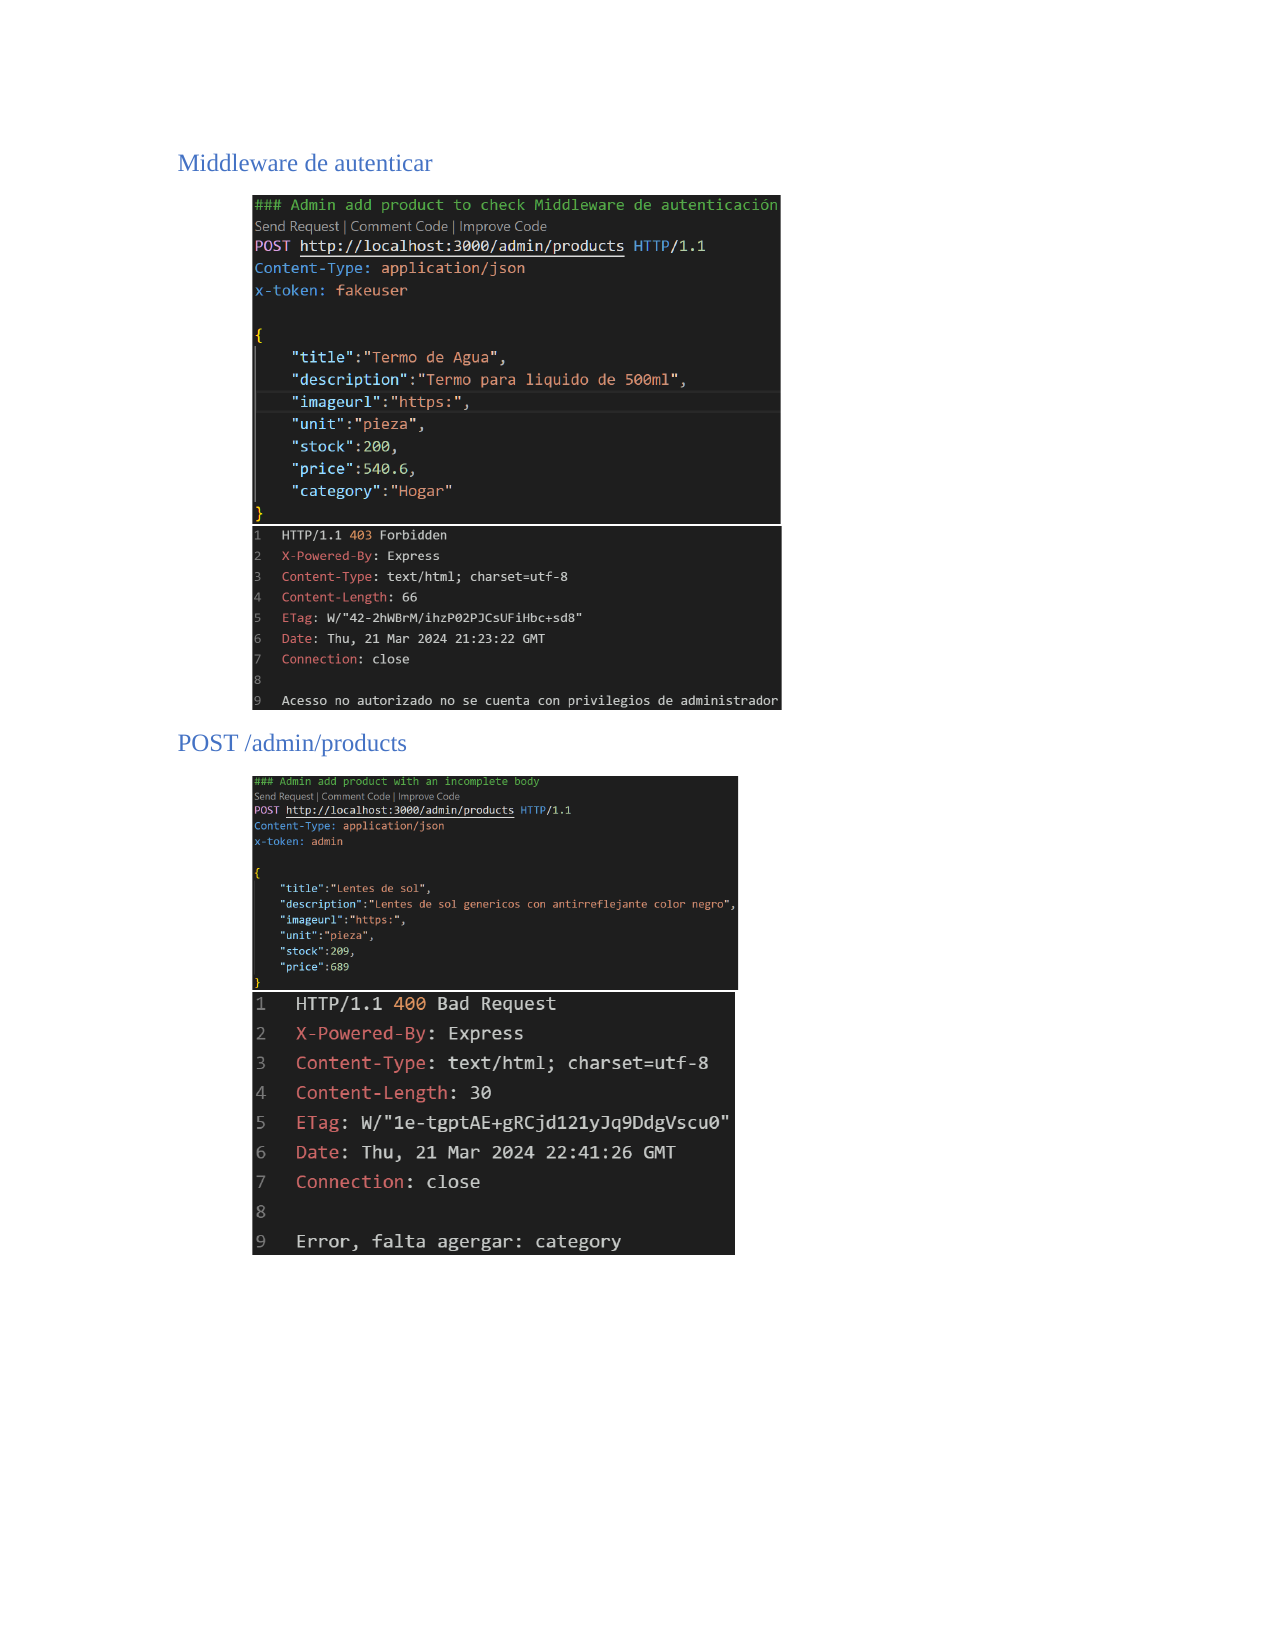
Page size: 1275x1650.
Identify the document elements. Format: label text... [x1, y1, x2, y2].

picture [252, 526, 782, 710]
picture [252, 195, 781, 524]
text POST /admin/products [177, 728, 1098, 757]
picture [252, 776, 739, 990]
text Middleware de autenticar [177, 148, 1098, 176]
picture [252, 992, 735, 1255]
